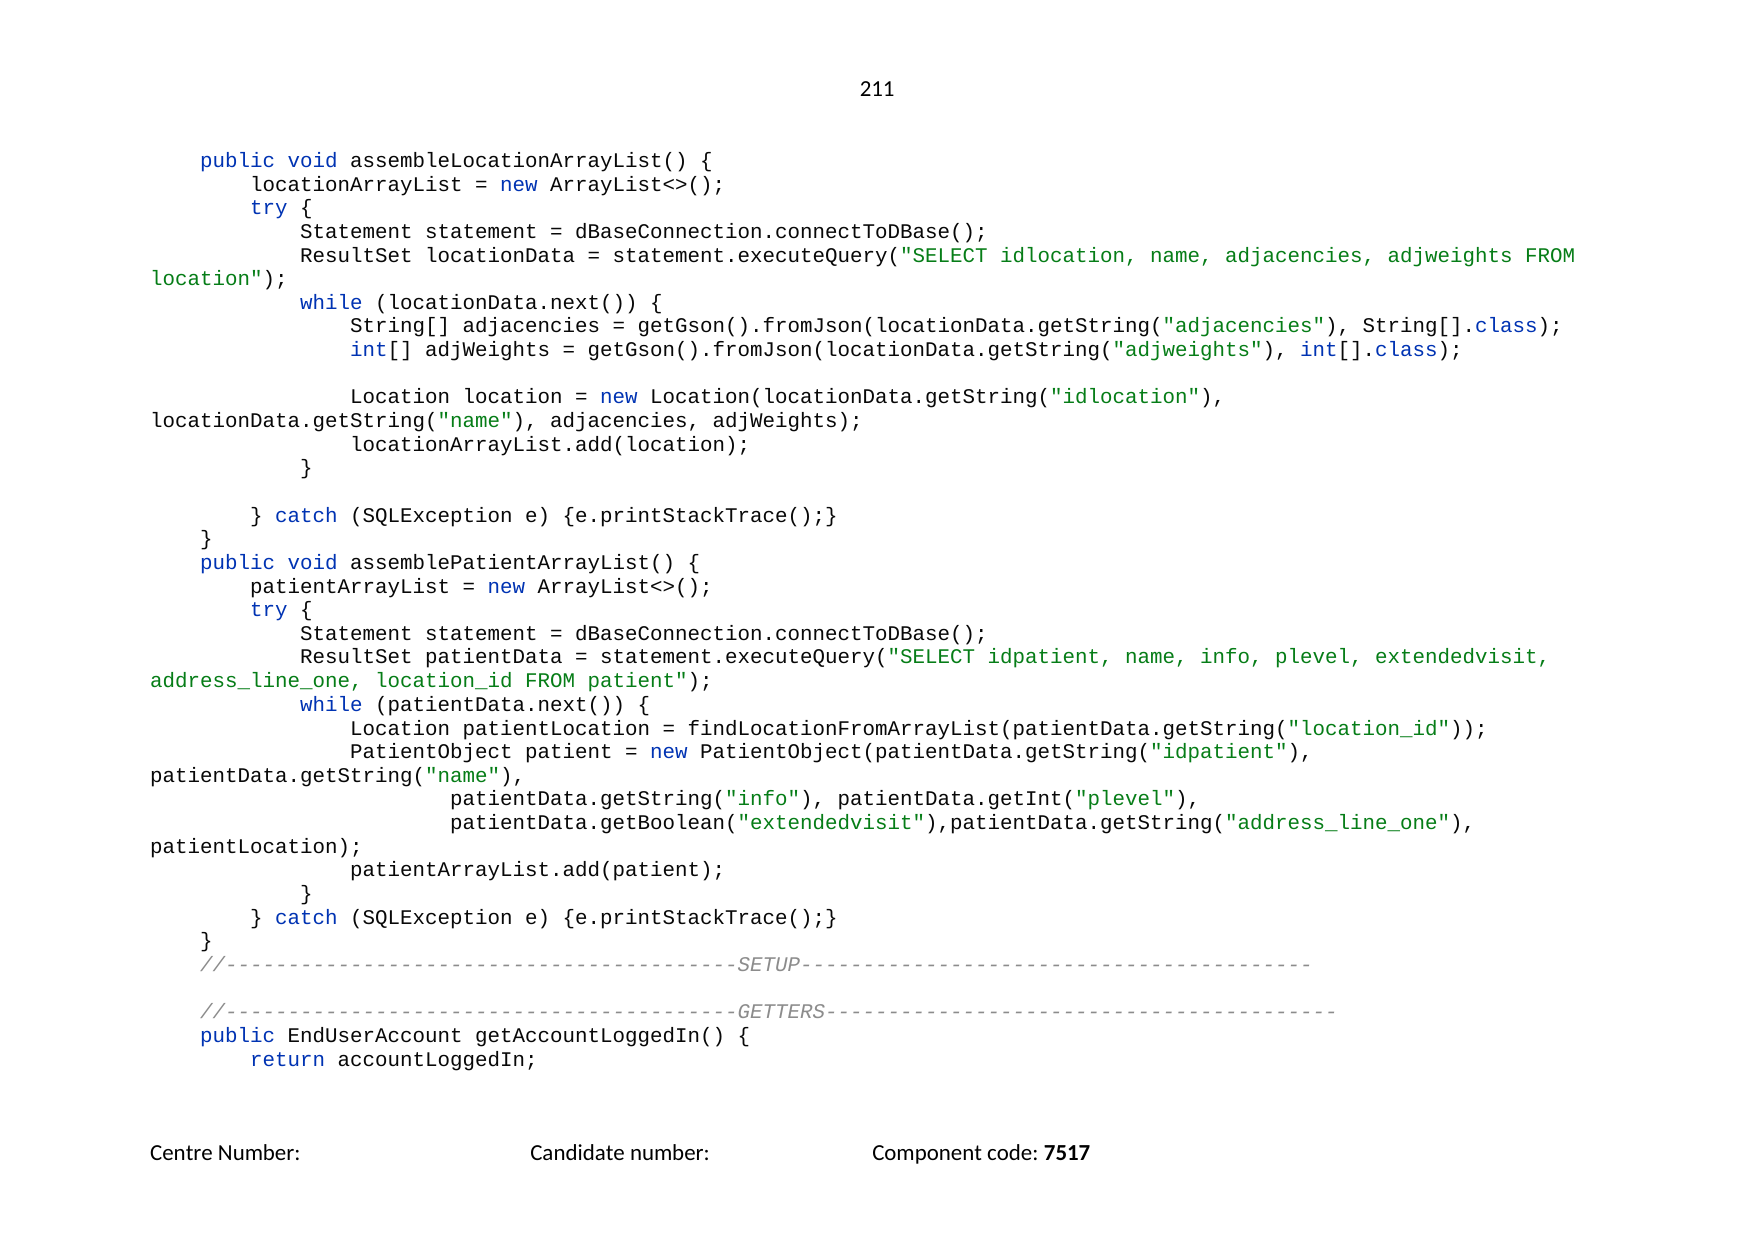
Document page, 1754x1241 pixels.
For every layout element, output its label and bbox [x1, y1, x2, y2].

text [150, 150, 1604, 1072]
